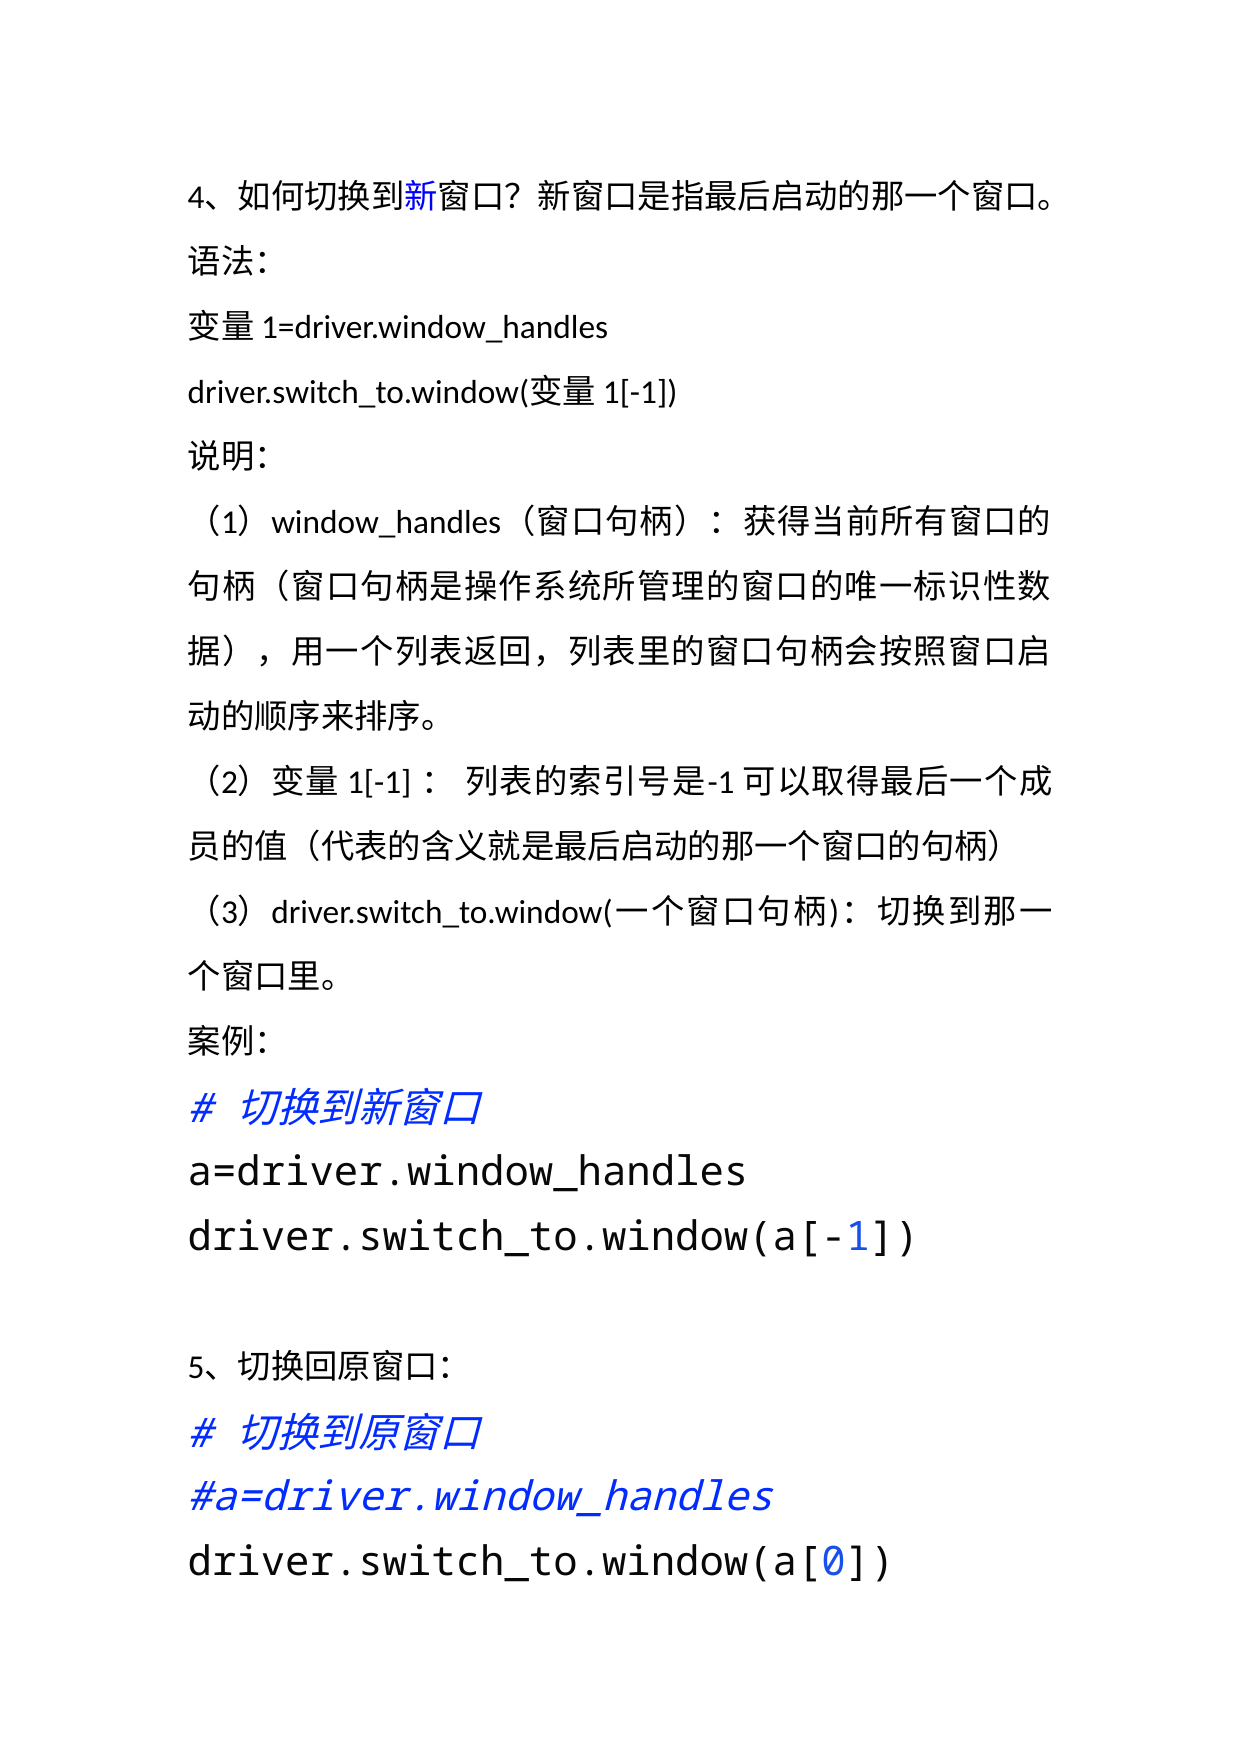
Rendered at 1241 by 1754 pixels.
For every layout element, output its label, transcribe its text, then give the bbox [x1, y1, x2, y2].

list 切换回原窗口： [187, 1332, 1053, 1397]
list driver.switch_to.window(一个窗口句柄)：切换到那一个窗口里。 [187, 877, 1053, 1007]
list 语法： [187, 227, 1053, 292]
list 案例： [187, 1007, 1053, 1072]
list driver.switch_to.window(变量1[-1]) [187, 357, 1053, 422]
list 变量1[-1] ： 列表的索引号是-1可以取得最后一个成员的值（代表的含义就是最后启动的那一个窗口的句柄） [187, 747, 1053, 877]
text # 切换到原窗口 #a=driver.window_handles driver.switch_to.window(a[0]) [187, 1397, 1053, 1592]
list 变量1=driver.window_handles [187, 292, 1053, 357]
list 说明： [187, 422, 1053, 487]
text # 切换到新窗口 a=driver.window_handles driver.switch_to.window(a[-1]) [187, 1072, 1053, 1267]
list window_handles（窗口句柄）：获得当前所有窗口的句柄（窗口句柄是操作系统所管理的窗口的唯一标识性数据），用一个列表返回，列表里的窗口句柄会按照窗口启动的顺序来排序。 [187, 487, 1053, 747]
list 如何切换到新窗口？新窗口是指最后启动的那一个窗口。 [187, 162, 1053, 227]
